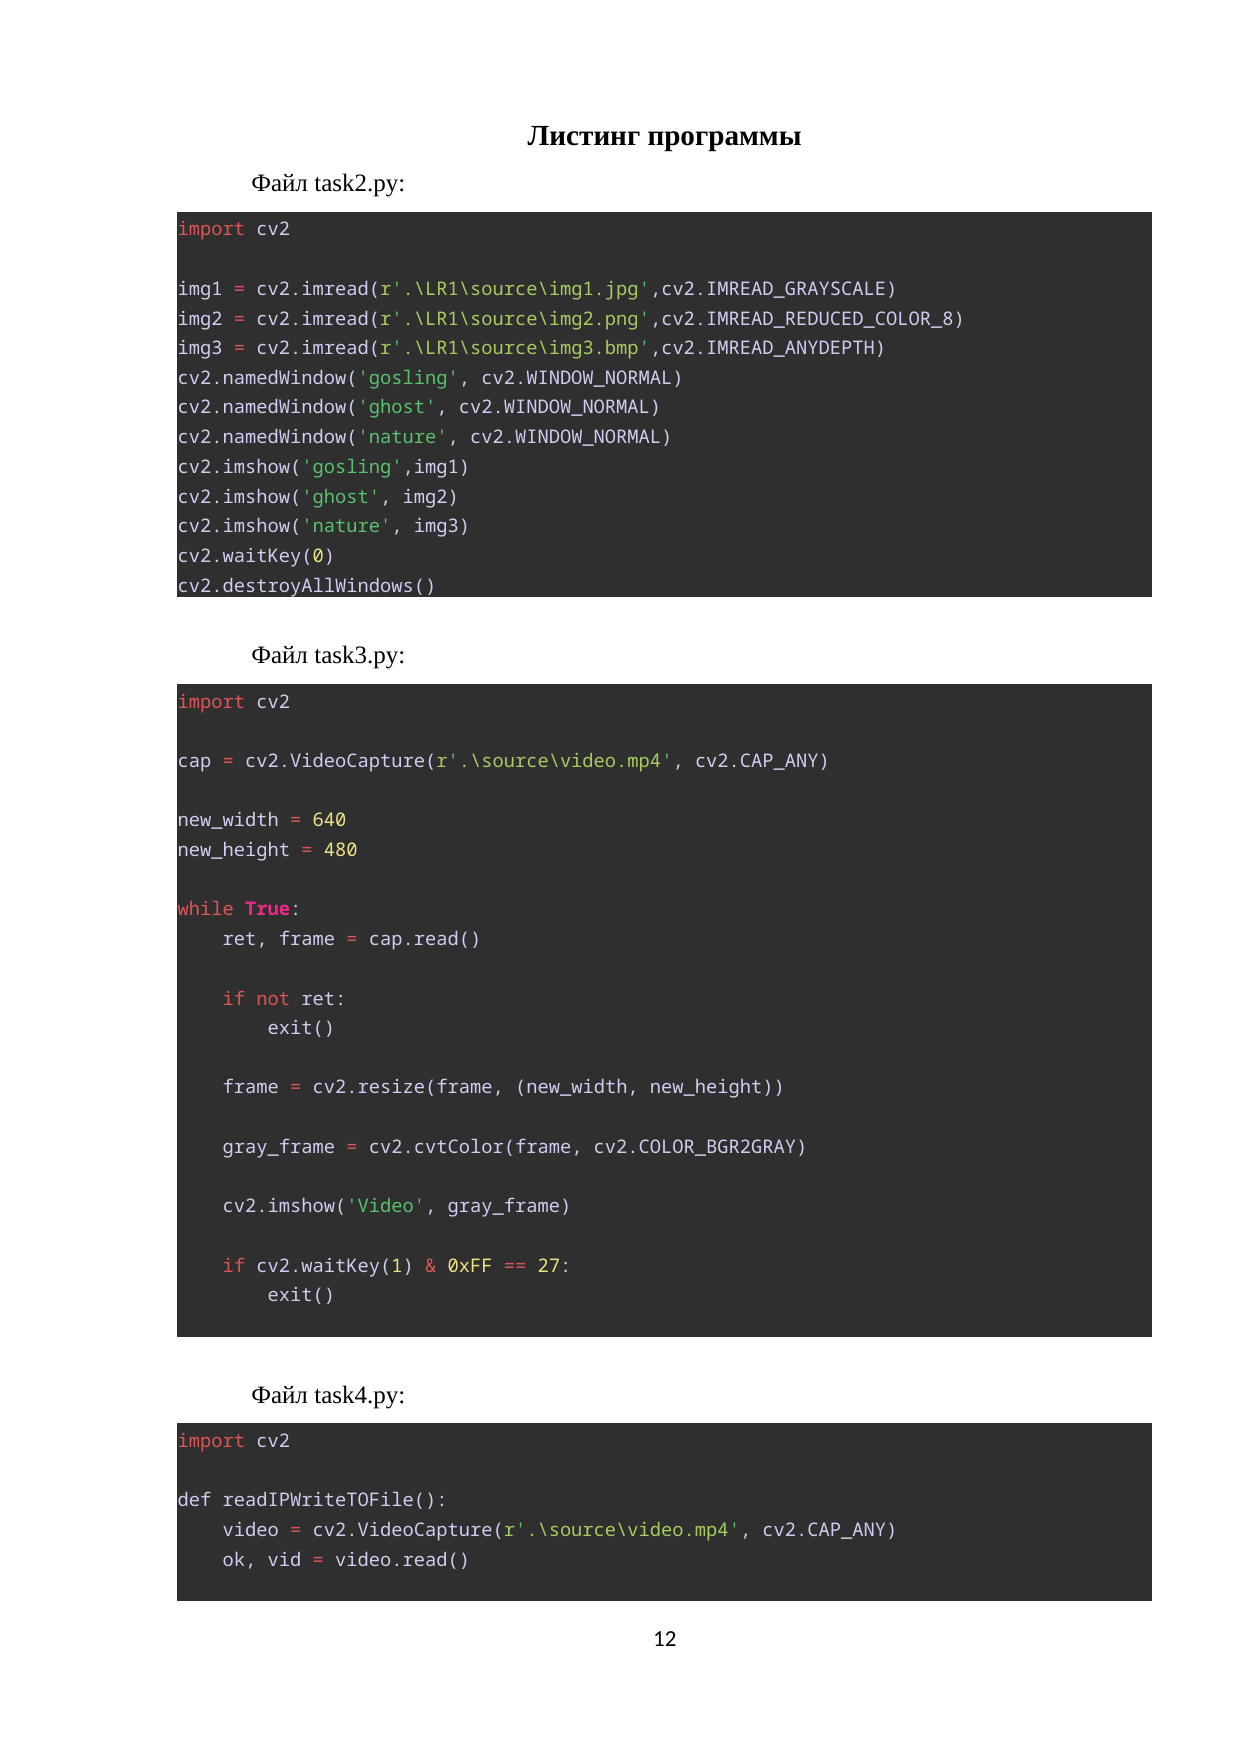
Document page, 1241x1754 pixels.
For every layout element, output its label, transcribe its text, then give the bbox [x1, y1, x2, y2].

text ret, frame = cap.read() [177, 921, 1152, 951]
text cv2.imshow('Video', gray_frame) [177, 1188, 1152, 1218]
text cap = cv2.VideoCapture(r'.\source\video.mp4', cv2.CAP_ANY) [177, 743, 1152, 773]
text cv2.namedWindow('gosling', cv2.WINDOW_NORMAL) [177, 360, 1152, 390]
text cv2.waitKey(0) [177, 538, 1152, 568]
text Файл task4.py: [177, 1380, 1152, 1409]
text cv2.imshow('nature', img3) [177, 508, 1152, 538]
text img1 = cv2.imread(r'.\LR1\source\img1.jpg',cv2.IMREAD_GRAYSCALE) [177, 271, 1152, 301]
text while True: [177, 892, 1152, 921]
text def readIPWriteTOFile(): [177, 1482, 1152, 1512]
text if not ret: [177, 981, 1152, 1010]
text Листинг программы [177, 118, 1152, 152]
text cv2.destroyAllWindows() [177, 568, 1152, 597]
text import cv2 [177, 1423, 1152, 1453]
text cv2.namedWindow('ghost', cv2.WINDOW_NORMAL) [177, 390, 1152, 419]
text img3 = cv2.imread(r'.\LR1\source\img3.bmp',cv2.IMREAD_ANYDEPTH) [177, 330, 1152, 360]
text import cv2 [177, 212, 1152, 241]
text gray_frame = cv2.cvtColor(frame, cv2.COLOR_BGR2GRAY) [177, 1129, 1152, 1159]
text cv2.imshow('ghost', img2) [177, 479, 1152, 508]
text exit() [177, 1277, 1152, 1307]
text Файл task2.py: [177, 168, 1152, 197]
text new_height = 480 [177, 832, 1152, 862]
text cv2.imshow('gosling',img1) [177, 449, 1152, 479]
text exit() [177, 1010, 1152, 1040]
text frame = cv2.resize(frame, (new_width, new_height)) [177, 1070, 1152, 1099]
text Файл task3.py: [177, 641, 1152, 669]
text if cv2.waitKey(1) & 0xFF == 27: [177, 1248, 1152, 1277]
text new_width = 640 [177, 802, 1152, 832]
text video = cv2.VideoCapture(r'.\source\video.mp4', cv2.CAP_ANY) [177, 1512, 1152, 1542]
text cv2.namedWindow('nature', cv2.WINDOW_NORMAL) [177, 419, 1152, 449]
text ok, vid = video.read() [177, 1542, 1152, 1572]
text img2 = cv2.imread(r'.\LR1\source\img2.png',cv2.IMREAD_REDUCED_COLOR_8) [177, 301, 1152, 330]
text import cv2 [177, 684, 1152, 713]
